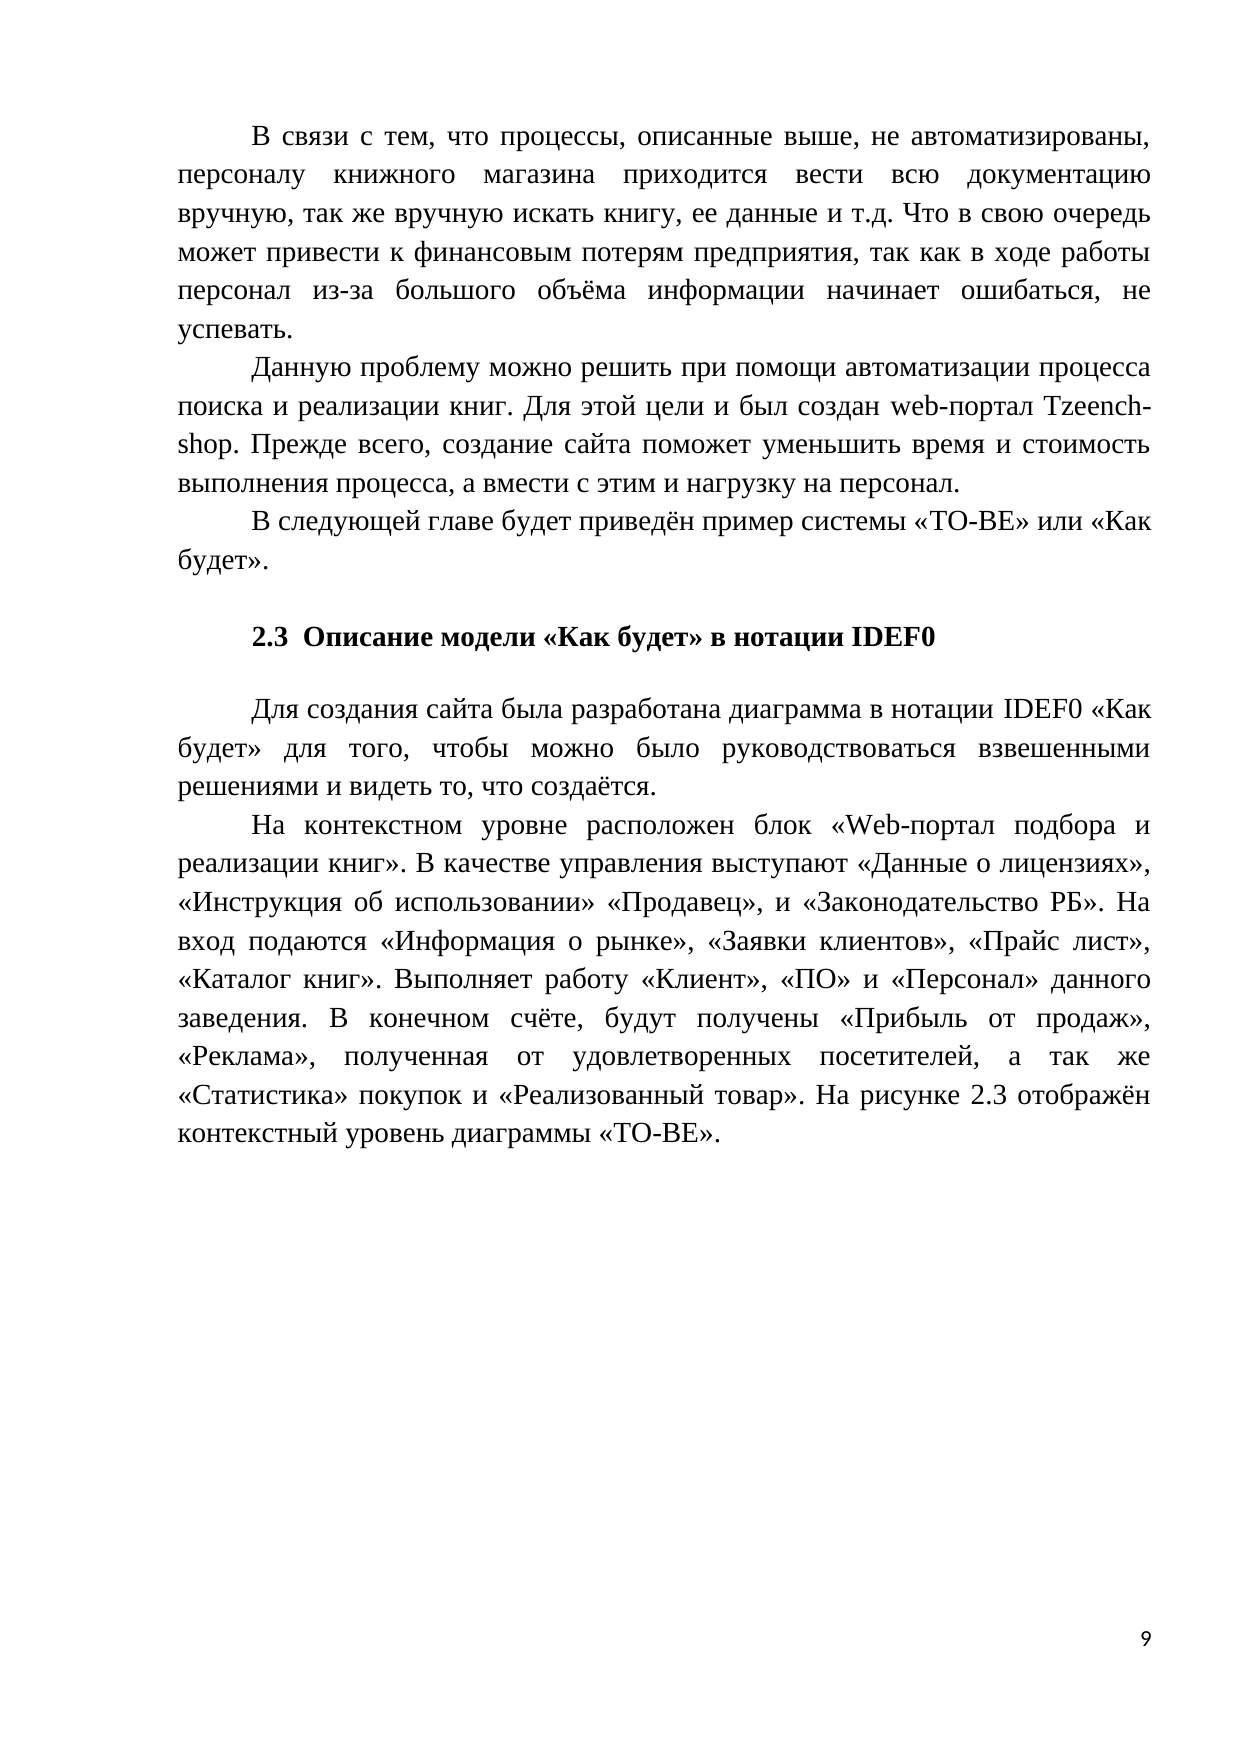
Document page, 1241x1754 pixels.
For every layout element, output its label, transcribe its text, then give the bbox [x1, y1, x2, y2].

text На контекстном уровне расположен блок «Web-портал подбора и реализации книг». В качестве управления выступают «Данные о лицензиях», «Инструкция об использовании» «Продавец», и «Законодательство РБ». На вход подаются «Информация о рынке», «Заявки клиентов», «Прайс лист», «Каталог книг». Выполняет работу «Клиент», «ПО» и «Персонал» данного заведения. В конечном счёте, будут получены «Прибыль от продаж», «Реклама», полученная от удовлетворенных посетителей, а так же «Статистика» покупок и «Реализованный товар». На рисунке 2.3 отображён контекстный уровень диаграммы «TO-BE». [177, 807, 1152, 1149]
list Описание модели «Как будет» в нотации IDEF0 [252, 619, 1152, 653]
text В следующей главе будет приведён пример системы «TO-BE» или «Как будет». [177, 503, 1152, 576]
text В связи с тем, что процессы, описанные выше, не автоматизированы, персоналу книжного магазина приходится вести всю документацию вручную, так же вручную искать книгу, ее данные и т.д. Что в свою очередь может привести к финансовым потерям предприятия, так как в ходе работы персонал из-за большого объёма информации начинает ошибаться, не успевать. [177, 118, 1152, 344]
text Для создания сайта была разработана диаграмма в нотации IDEF0 «Как будет» для того, чтобы можно было руководствоваться взвешенными решениями и видеть то, что создаётся. [177, 691, 1152, 802]
text Данную проблему можно решить при помощи автоматизации процесса поиска и реализации книг. Для этой цели и был создан web-портал Tzeench-shop. Прежде всего, создание сайта поможет уменьшить время и стоимость выполнения процесса, а вмести с этим и нагрузку на персонал. [177, 349, 1152, 498]
